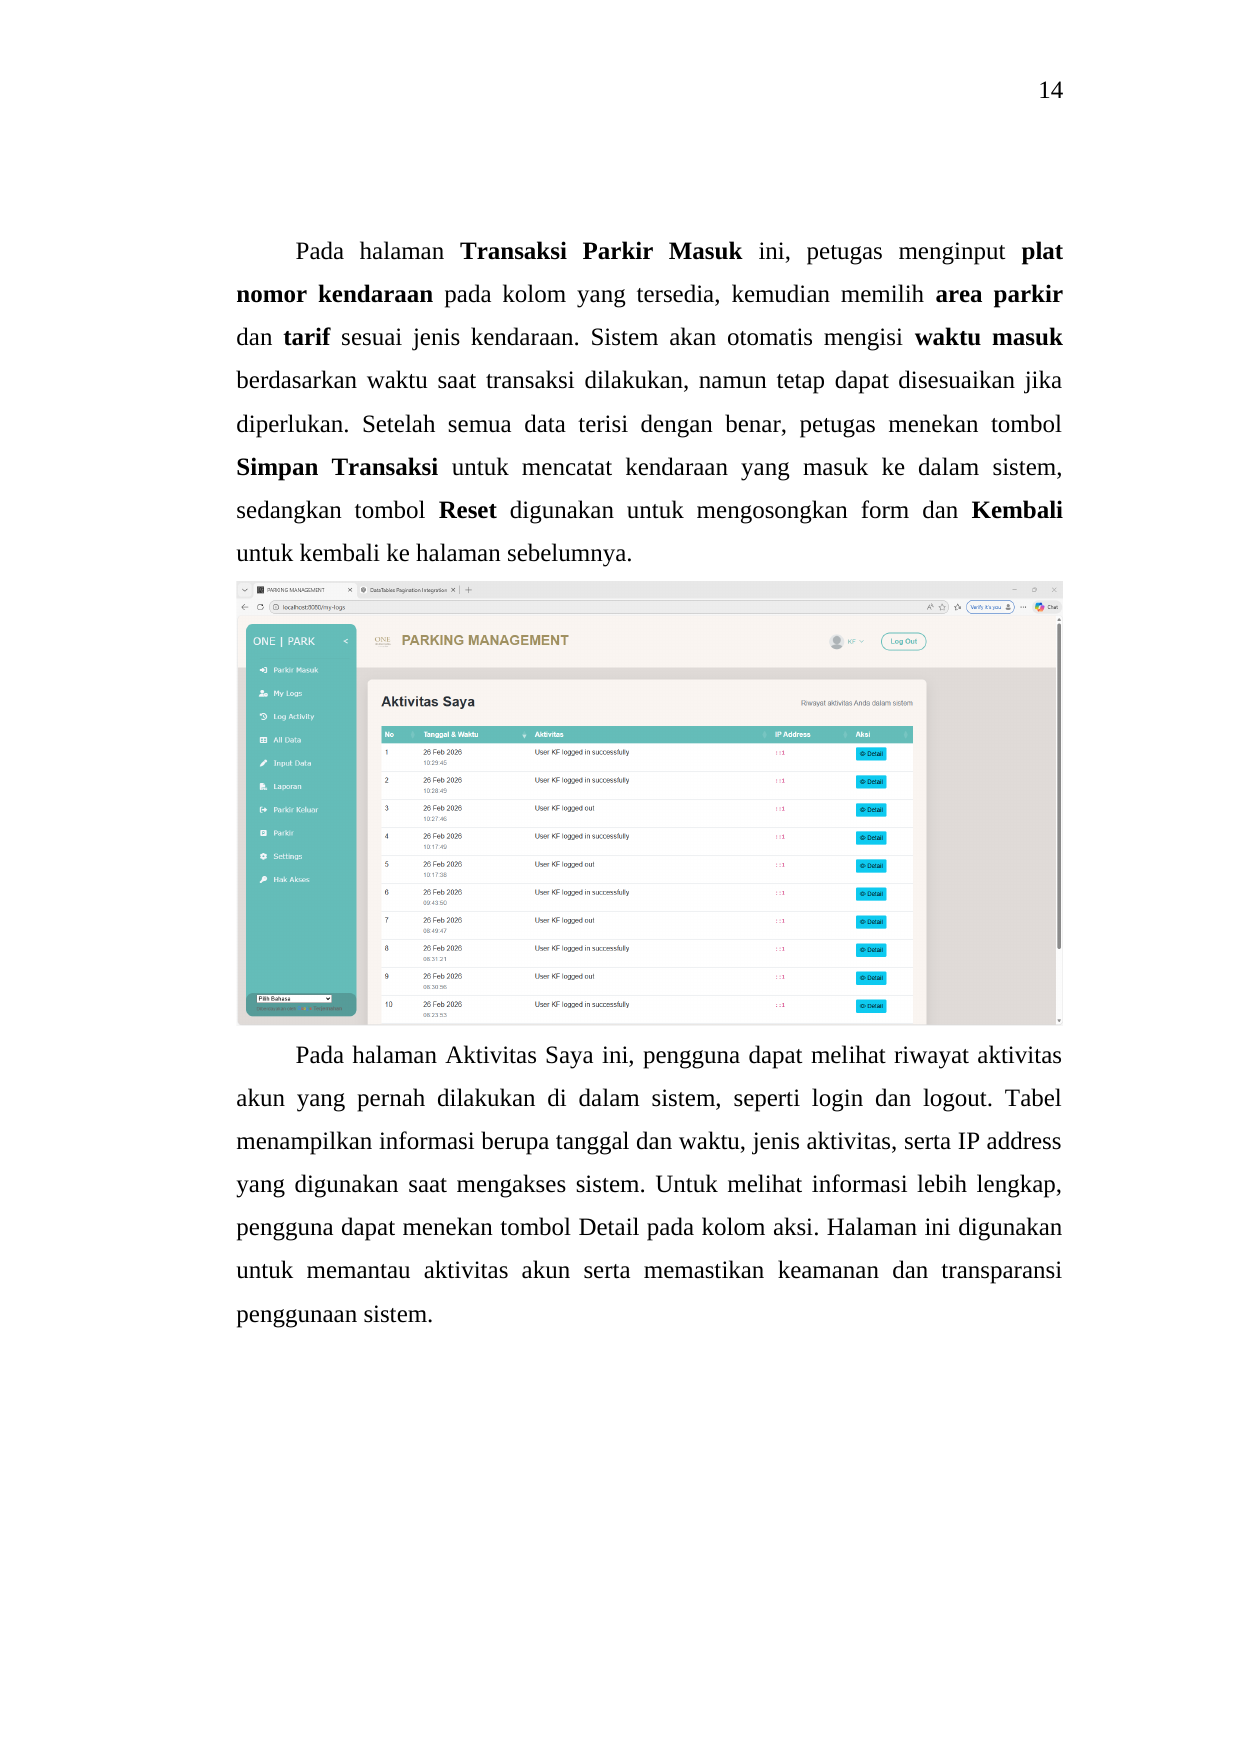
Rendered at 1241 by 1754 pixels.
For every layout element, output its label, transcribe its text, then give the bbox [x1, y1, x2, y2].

picture [236, 581, 1063, 1026]
text Pada halaman Transaksi Parkir Masuk ini, petugas menginput plat nomor kendaraan pada kolom yang tersedia, kemudian memilih area parkir dan tarif sesuai jenis kendaraan. Sistem akan otomatis mengisi waktu masuk berdasarkan waktu saat transaksi dilakukan, namun tetap dapat disesuaikan jika diperlukan. Setelah semua data terisi dengan benar, petugas menekan tombol Simpan Transaksi untuk mencatat kendaraan yang masuk ke dalam sistem, sedangkan tombol Reset digunakan untuk mengosongkan form dan Kembali untuk kembali ke halaman sebelumnya. [236, 236, 1063, 567]
text Pada halaman Aktivitas Saya ini, pengguna dapat melihat riwayat aktivitas akun yang pernah dilakukan di dalam sistem, seperti login dan logout. Tabel menampilkan informasi berupa tanggal dan waktu, jenis aktivitas, serta IP address yang digunakan saat mengakses sistem. Untuk melihat informasi lebih lengkap, pengguna dapat menekan tombol Detail pada kolom aksi. Halaman ini digunakan untuk memantau aktivitas akun serta memastikan keamanan dan transparansi penggunaan sistem. [236, 1040, 1063, 1327]
